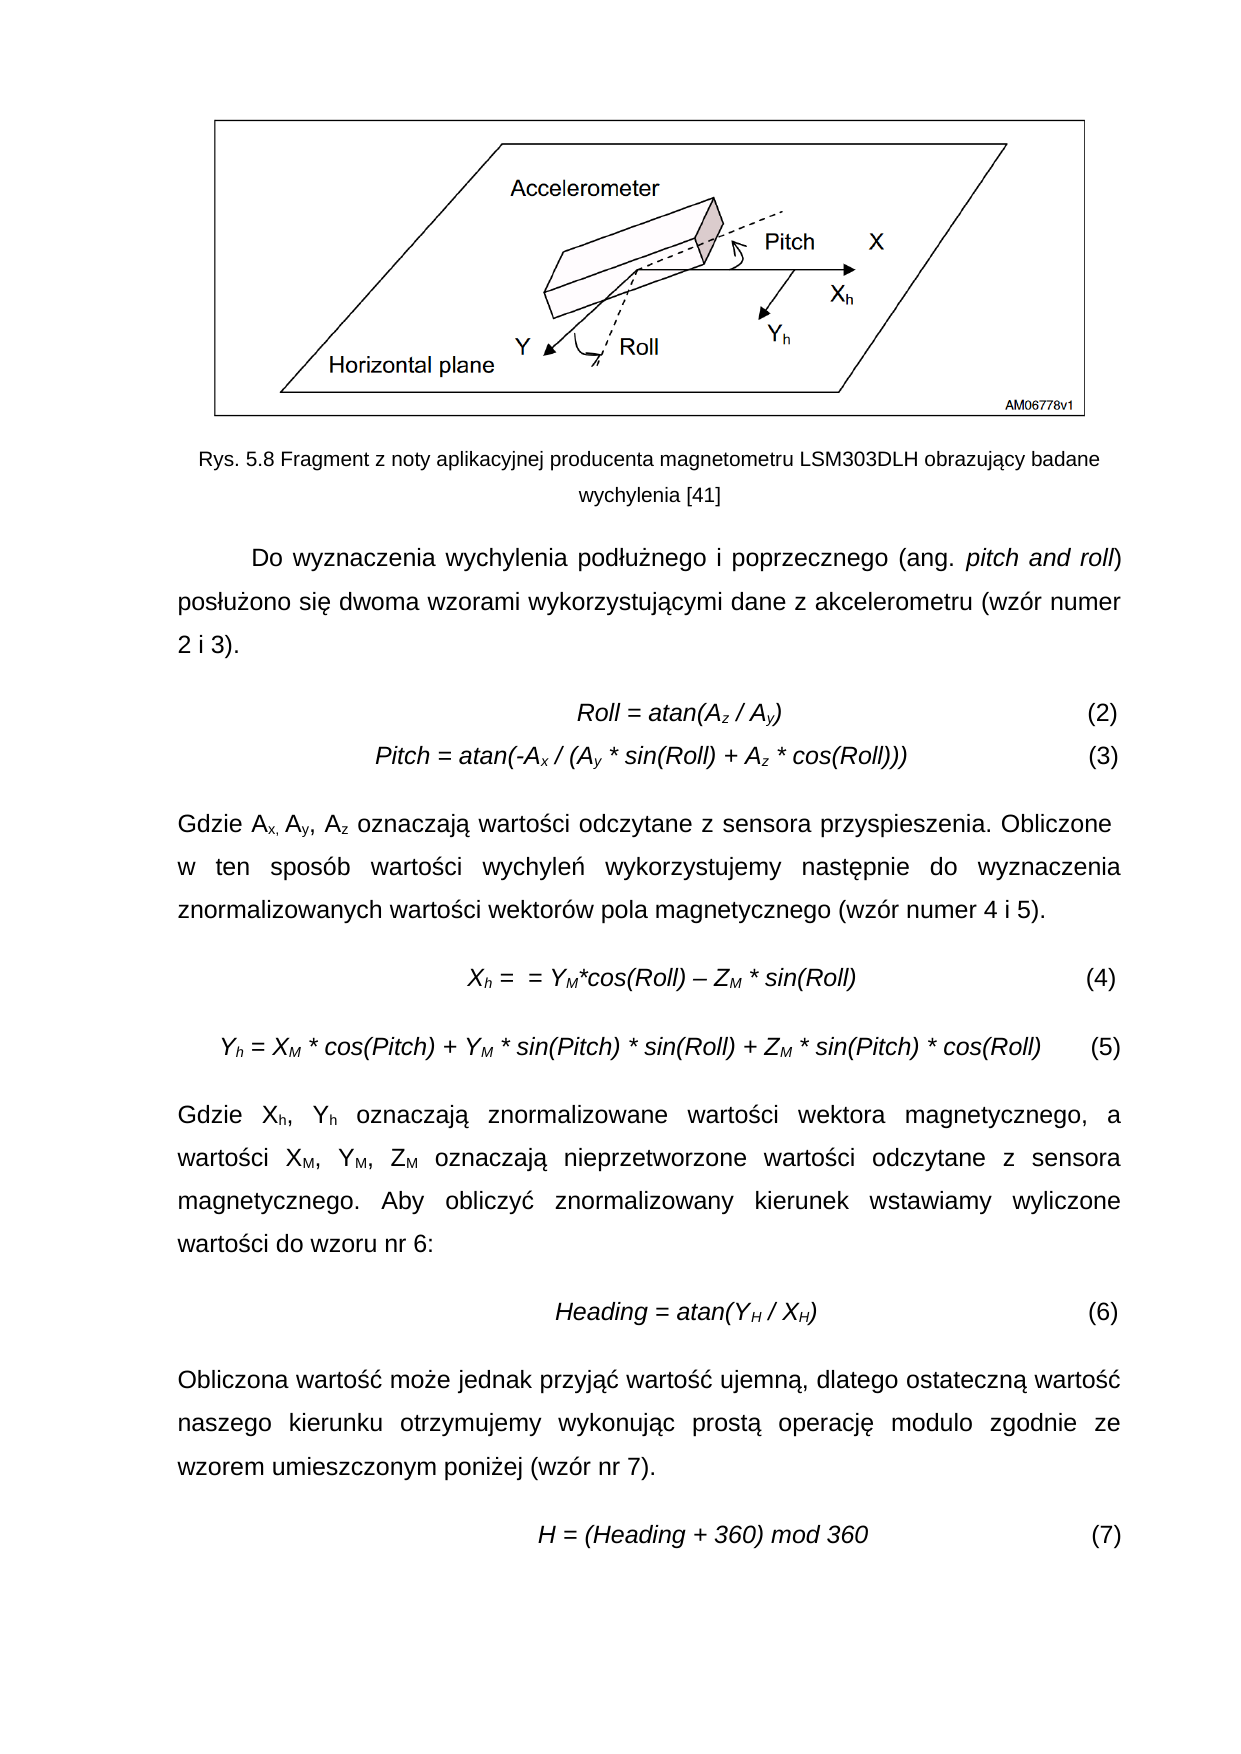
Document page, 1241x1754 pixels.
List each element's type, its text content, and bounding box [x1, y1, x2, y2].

picture [210, 118, 1089, 420]
text Rys. 5.8 Fragment z noty aplikacyjnej producenta magnetometru LSM303DLH obrazujący badane wychylenia [41] [177, 447, 1122, 506]
text Do wyznaczenia wychylenia podłużnego i poprzecznego (ang. pitch and roll) posłużono się dwoma wzorami wykorzystującymi dane z akcelerometru (wzór numer 2 i 3). [177, 543, 1122, 658]
text Roll = atan(Az / Ay) (2) Pitch = atan(-Ax / (Ay * sin(Roll) + Az * cos(Roll))) (3) [177, 698, 1122, 770]
text Xh = = YM*cos(Roll) – ZM * sin(Roll) (4) [177, 963, 1122, 992]
text Heading = atan(YH / XH) (6) [177, 1297, 1122, 1326]
text Yh = XM * cos(Pitch) + YM * sin(Pitch) * sin(Roll) + ZM * sin(Pitch) * cos(Roll) (5) [177, 1032, 1122, 1060]
text Gdzie Ax, Ay, Az oznaczają wartości odczytane z sensora przyspieszenia. Obliczone w ten sposób wartości wychyleń wykorzystujemy następnie do wyznaczenia znormalizowanych wartości wektorów pola magnetycznego (wzór numer 4 i 5). [177, 809, 1122, 924]
text Gdzie Xh, Yh oznaczają znormalizowane wartości wektora magnetycznego, a wartości XM, YM, ZM oznaczają nieprzetworzone wartości odczytane z sensora magnetycznego. Aby obliczyć znormalizowany kierunek wstawiamy wyliczone wartości do wzoru nr 6: [177, 1100, 1122, 1258]
text Obliczona wartość może jednak przyjąć wartość ujemną, dlatego ostateczną wartość naszego kierunku otrzymujemy wykonując prostą operację modulo zgodnie ze wzorem umieszczonym poniżej (wzór nr 7). [177, 1365, 1122, 1480]
text H = (Heading + 360) mod 360 (7) [177, 1520, 1122, 1548]
